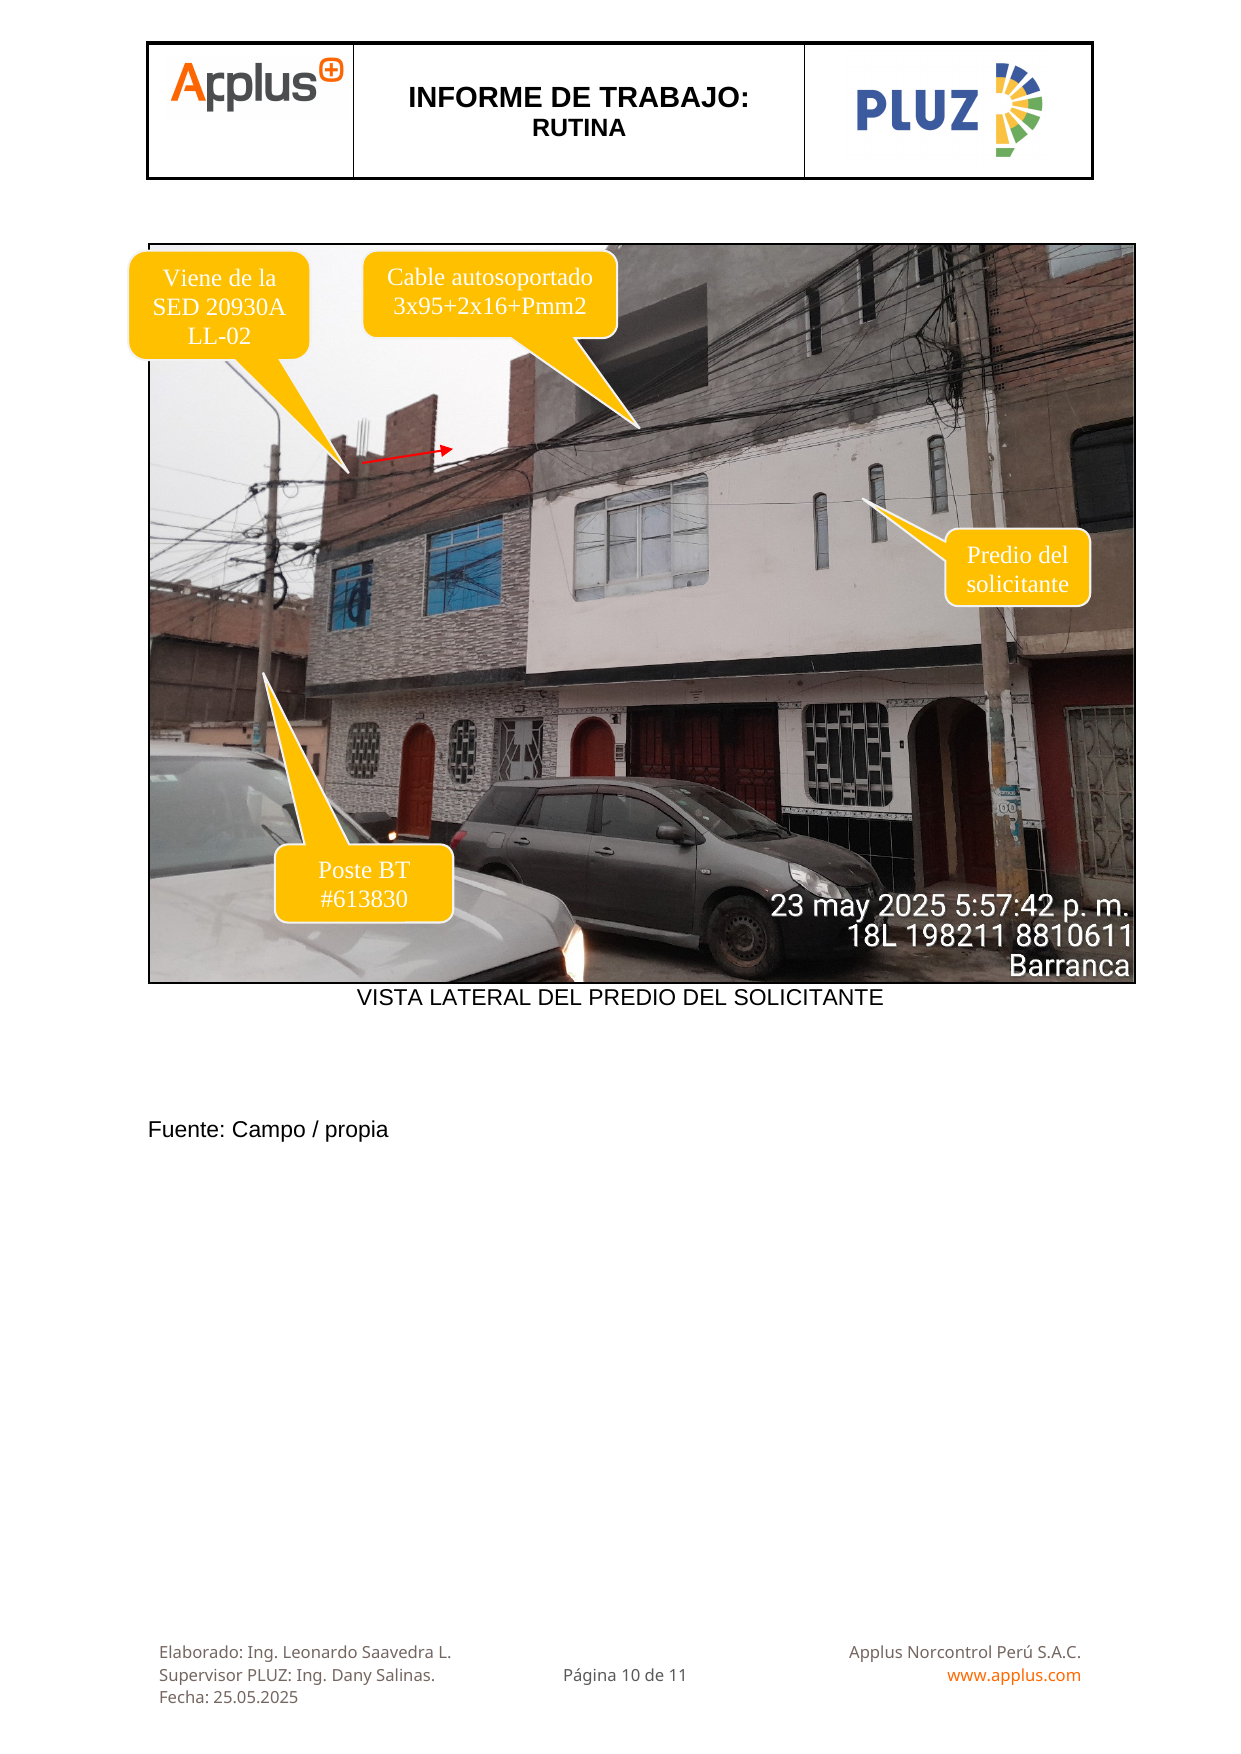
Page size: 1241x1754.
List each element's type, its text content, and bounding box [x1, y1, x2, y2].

text VISTA LATERAL DEL PREDIO DEL SOLICITANTE [148, 984, 1092, 1011]
text Fuente: Campo / propia [148, 1116, 1092, 1142]
picture [150, 245, 1134, 982]
picture [847, 50, 1050, 165]
picture [165, 55, 348, 120]
